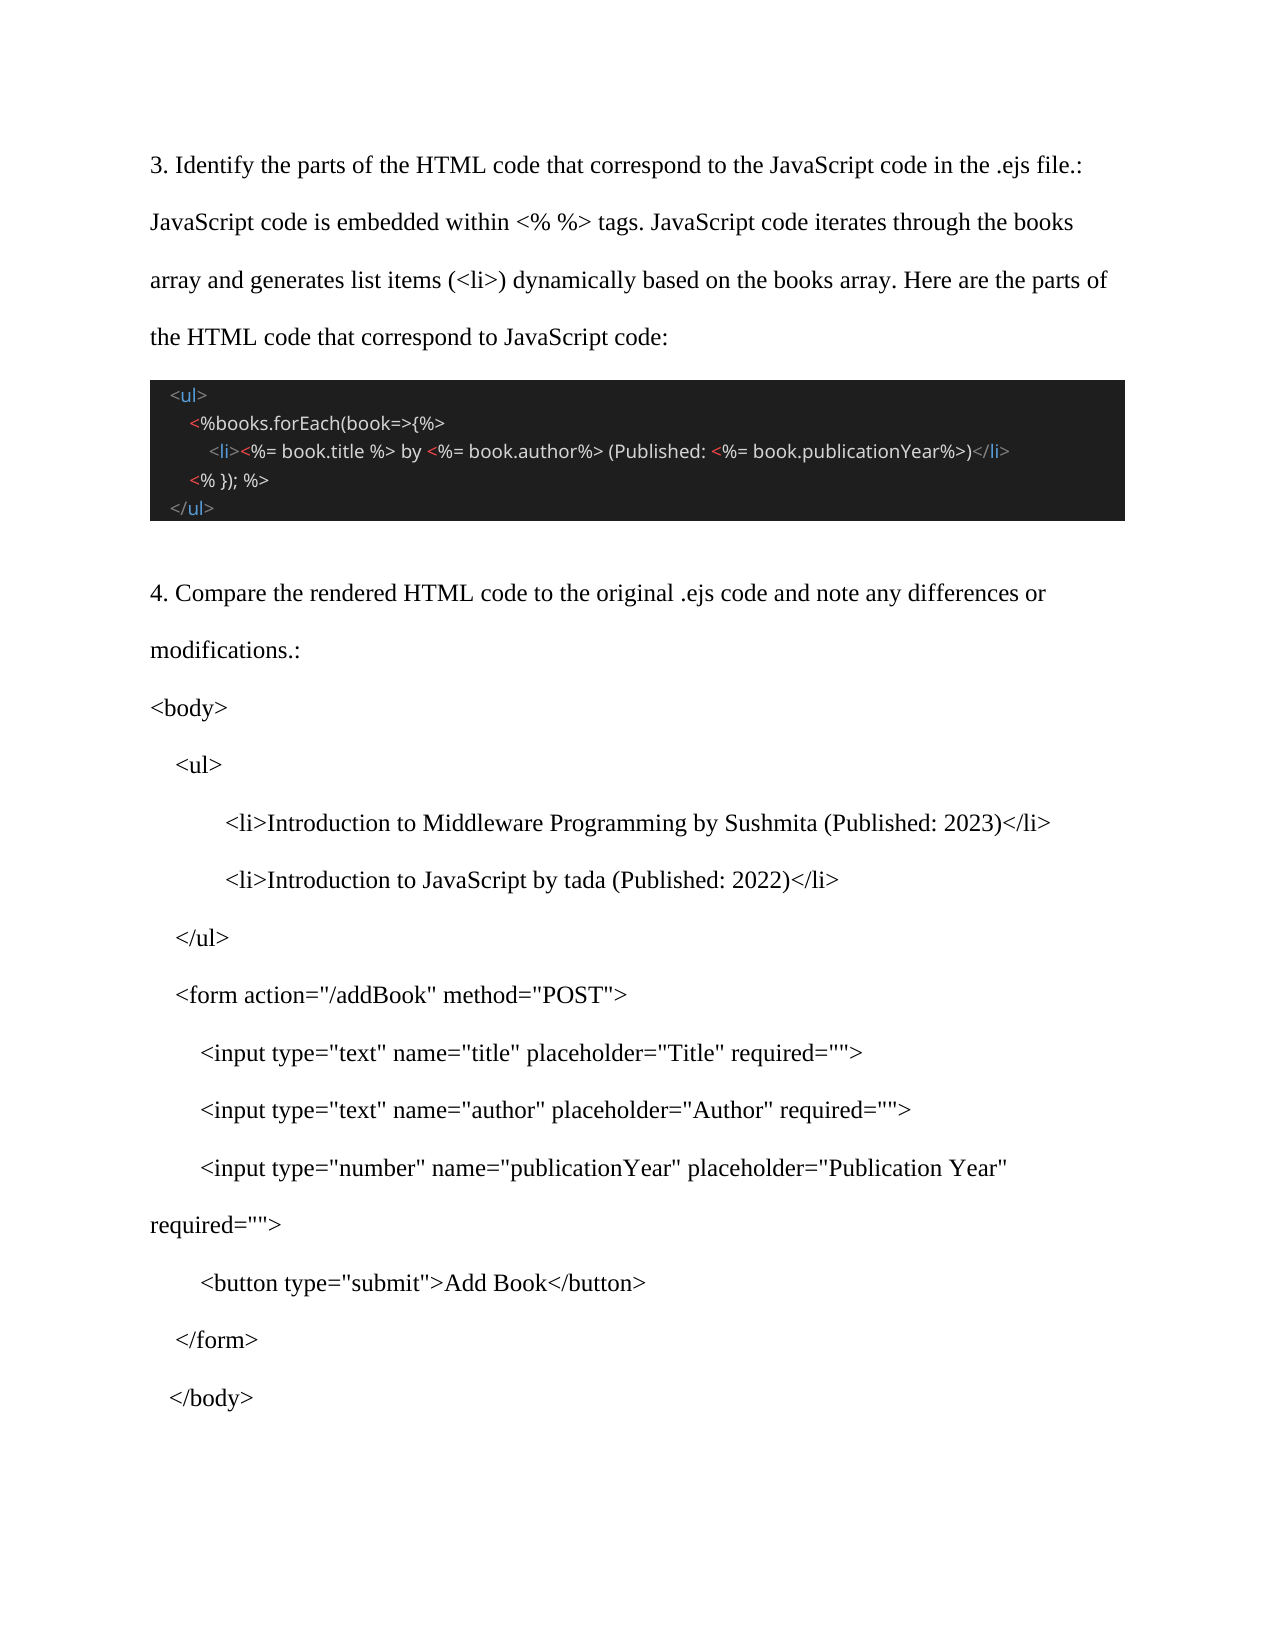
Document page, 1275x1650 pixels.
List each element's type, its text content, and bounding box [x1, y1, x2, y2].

text <ul> [150, 380, 1125, 408]
text 4. Compare the rendered HTML code to the original .ejs code and note any differences or modifications.: [150, 578, 1125, 664]
text <li>Introduction to JavaScript by tada (Published: 2022)</li> [150, 866, 1125, 894]
text <%books.forEach(book=>{%> [150, 408, 1125, 436]
text </body> [150, 1383, 1125, 1412]
text <ul> [150, 751, 1125, 779]
text <button type="submit">Add Book</button> [150, 1268, 1125, 1297]
text <li><%= book.title %> by <%= book.author%> (Published: <%= book.publicationYear%>)</li> [150, 436, 1125, 464]
text <% }); %> [150, 464, 1125, 492]
text JavaScript code is embedded within <% %> tags. JavaScript code iterates through the books array and generates list items (<li>) dynamically based on the books array. Here are the parts of the HTML code that correspond to JavaScript code: [150, 207, 1125, 351]
text <input type="text" name="author" placeholder="Author" required=""> [150, 1096, 1125, 1124]
text <input type="number" name="publicationYear" placeholder="Publication Year" required=""> [150, 1153, 1125, 1239]
text </ul> [150, 923, 1125, 952]
text <body> [150, 693, 1125, 722]
text </form> [150, 1326, 1125, 1354]
text <input type="text" name="title" placeholder="Title" required=""> [150, 1038, 1125, 1067]
text </ul> [150, 492, 1125, 521]
text 3. Identify the parts of the HTML code that correspond to the JavaScript code in the .ejs file.: [150, 150, 1125, 179]
text <li>Introduction to Middleware Programming by Sushmita (Published: 2023)</li> [150, 808, 1125, 837]
text <form action="/addBook" method="POST"> [150, 981, 1125, 1009]
